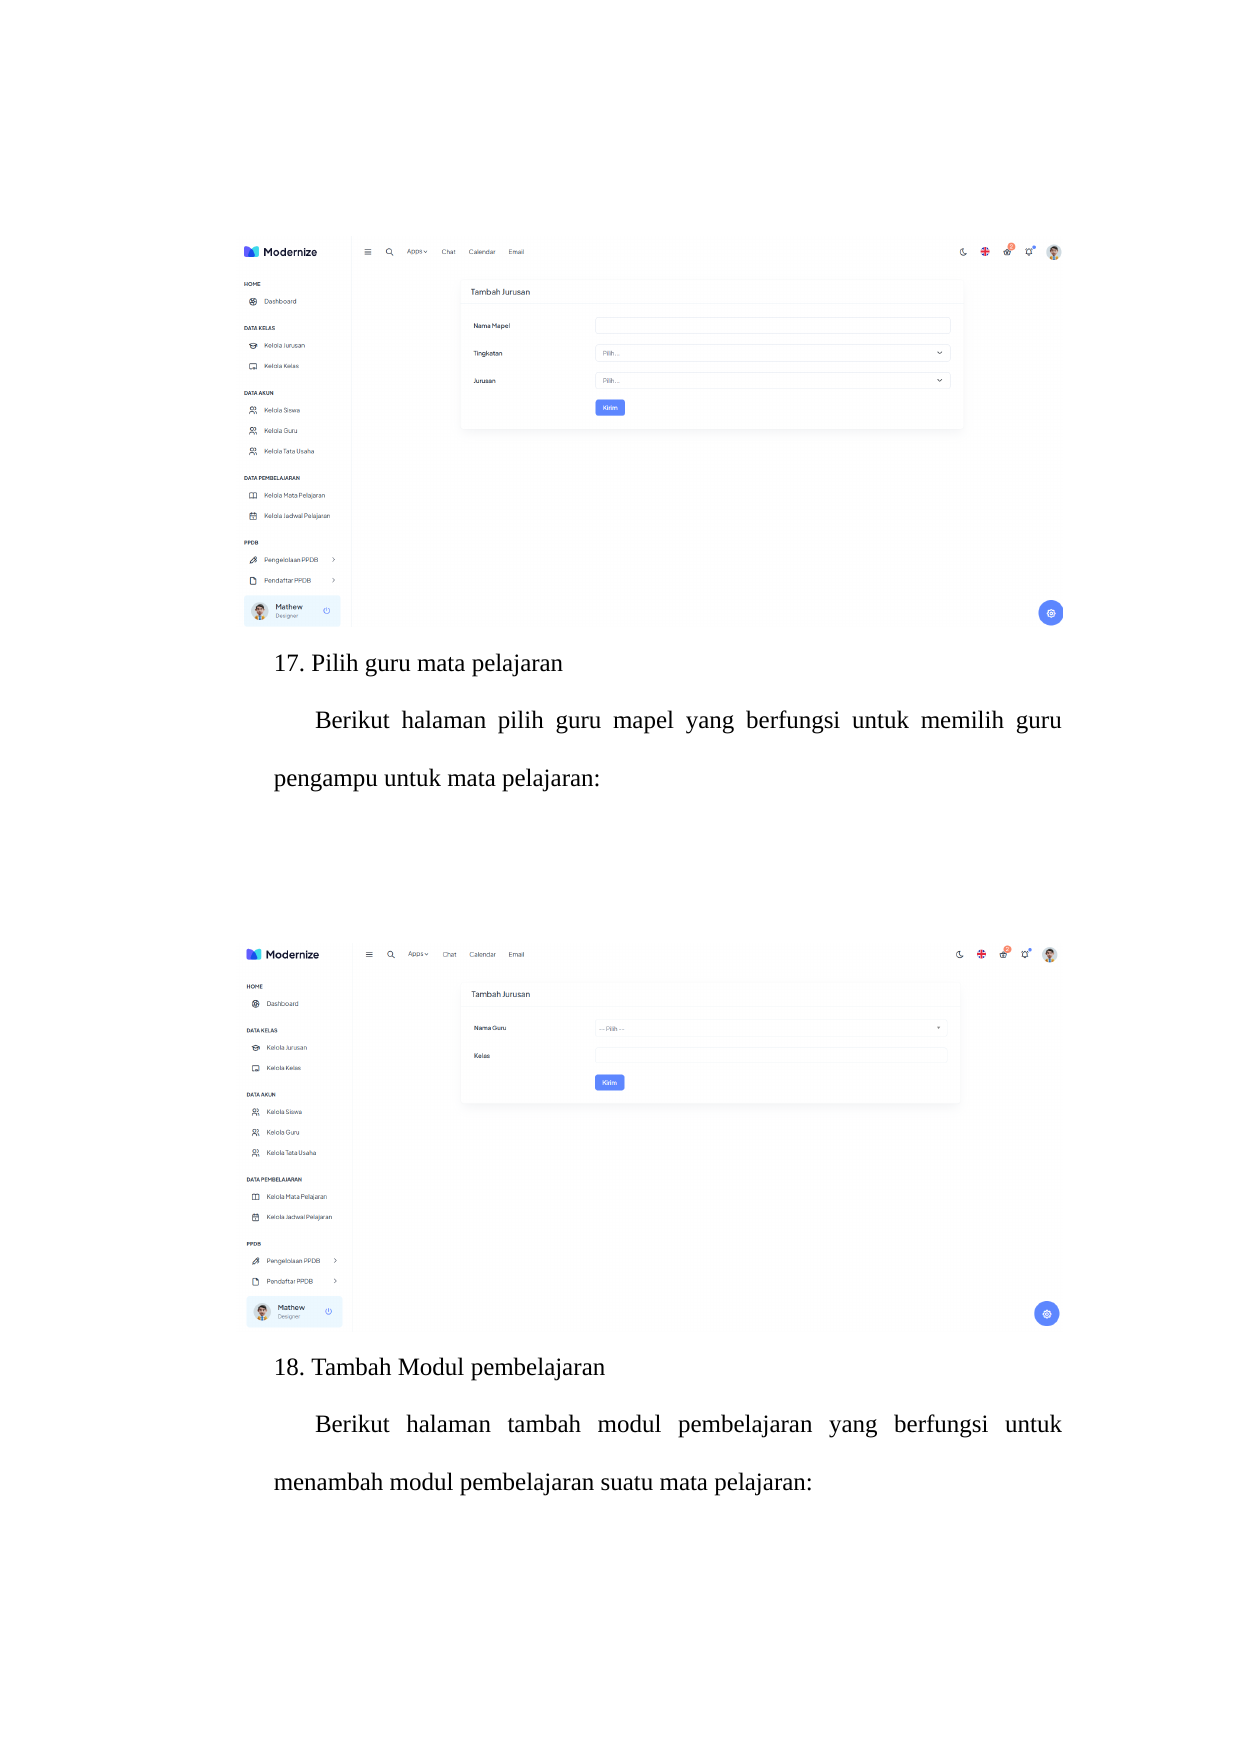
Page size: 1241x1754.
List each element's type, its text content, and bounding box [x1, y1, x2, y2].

picture [236, 943, 1063, 1332]
list Pilih guru mata pelajaran [274, 648, 1063, 676]
picture [236, 236, 1063, 627]
list Berikut halaman pilih guru mapel yang berfungsi untuk memilih guru pengampu untuk mata pelajaran: [273, 705, 1063, 791]
list Berikut halaman tambah modul pembelajaran yang berfungsi untuk menambah modul pembelajaran suatu mata pelajaran: [273, 1409, 1063, 1496]
list Tambah Modul pembelajaran [274, 1352, 1063, 1381]
